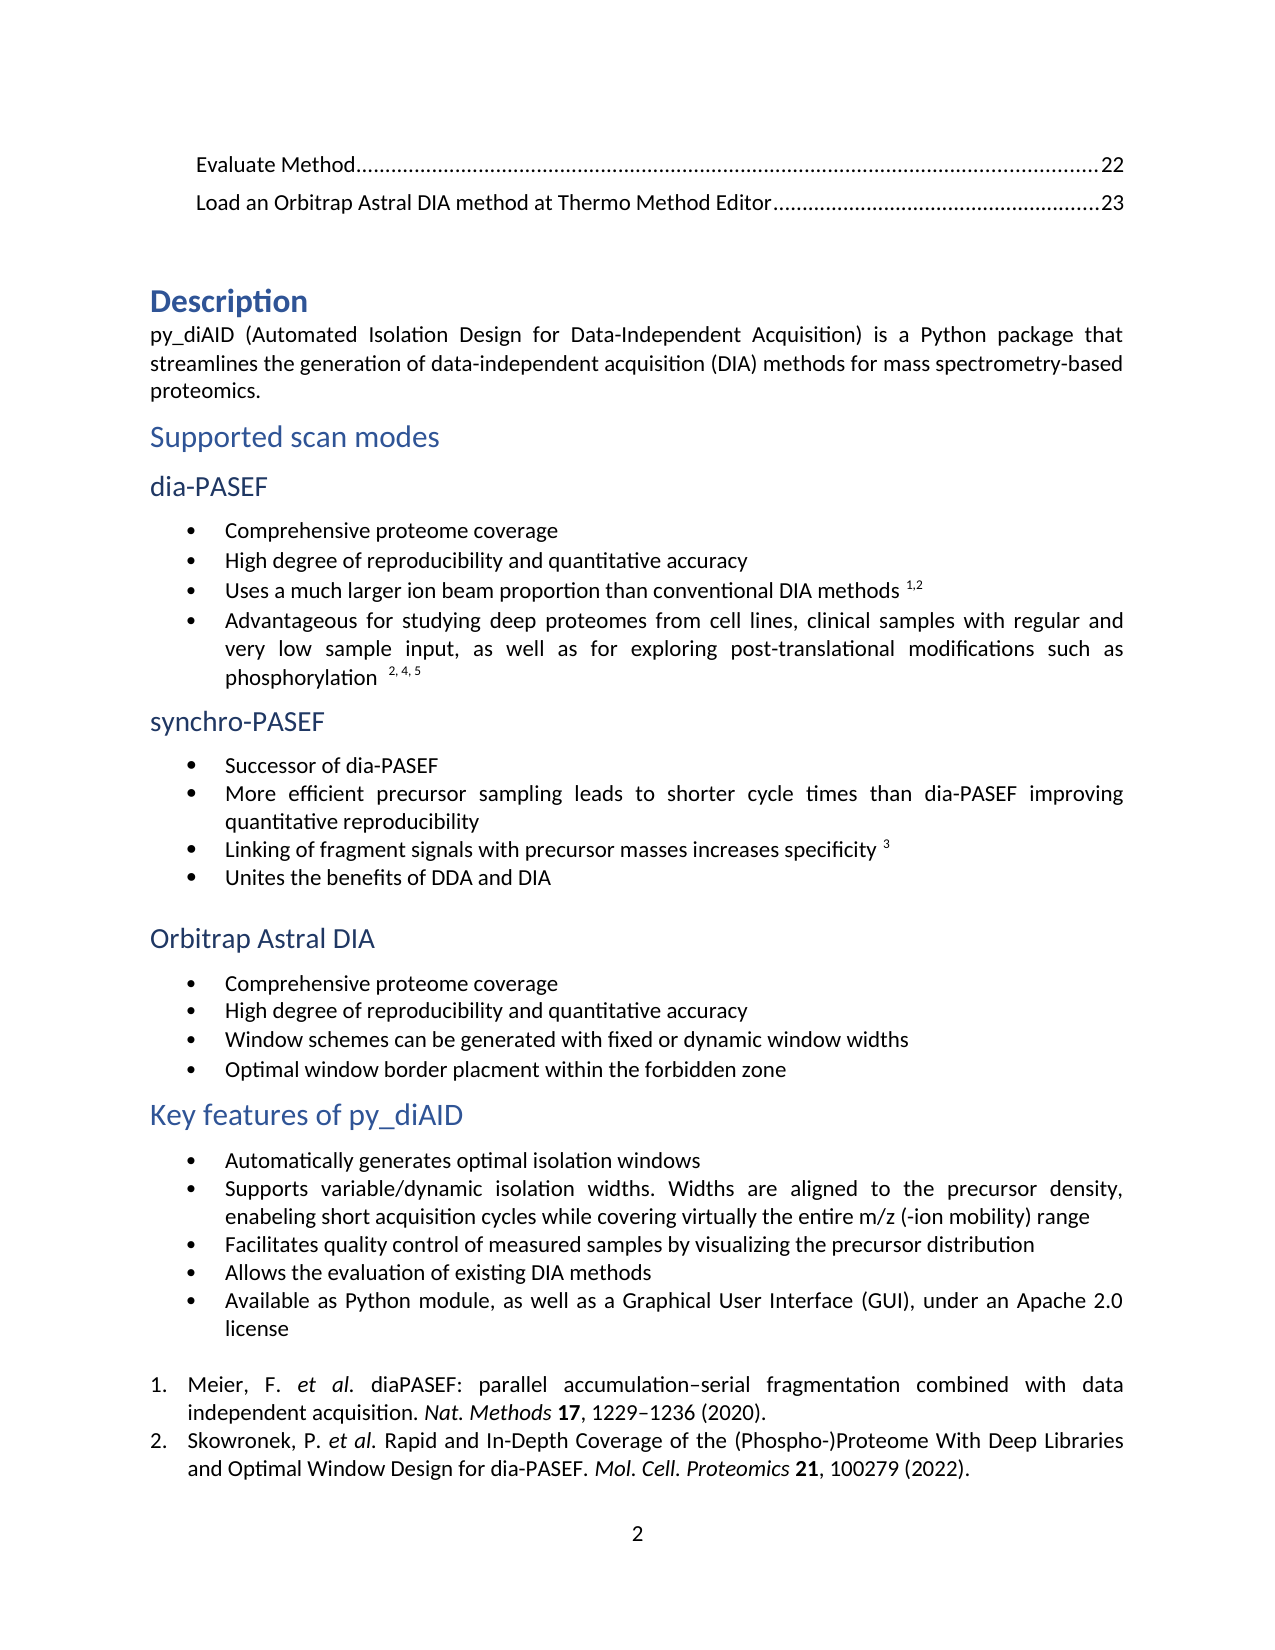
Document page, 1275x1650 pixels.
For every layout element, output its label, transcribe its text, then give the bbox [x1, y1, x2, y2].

list Advantageous for studying deep proteomes from cell lines, clinical samples with regular and very low sample input, as well as for exploring post-translational modifications such as phosphorylation 2, 4, 5 [187, 607, 1125, 691]
list High degree of reproducibility and quantitative accuracy [187, 546, 1125, 574]
list Linking of fragment signals with precursor masses increases specificity 3 [187, 835, 1125, 863]
list Skowronek, P. et al. Rapid and In-Depth Coverage of the (Phospho-)Proteome With Deep Libraries and Optimal Window Design for dia-PASEF. Mol. Cell. Proteomics 21, 100279 (2022). [150, 1426, 1125, 1482]
list Allows the evaluation of existing DIA methods [187, 1258, 1125, 1286]
subtitle Supported scan modes [150, 417, 1125, 455]
list High degree of reproducibility and quantitative accuracy [187, 997, 1125, 1025]
subtitle Description [150, 280, 1125, 321]
subtitle dia-PASEF [150, 468, 1125, 503]
list More efficient precursor sampling leads to shorter cycle times than dia-PASEF improving quantitative reproducibility [187, 779, 1125, 835]
subtitle Orbitrap Astral DIA [150, 921, 1125, 956]
list Uses a much larger ion beam proportion than conventional DIA methods 1,2 [187, 576, 1125, 604]
list Supports variable/dynamic isolation widths. Widths are aligned to the precursor density, enabeling short acquisition cycles while covering virtually the entire m/z (-ion mobility) range [187, 1174, 1125, 1230]
list Comprehensive proteome coverage [187, 969, 1125, 997]
list Optimal window border placment within the forbidden zone [187, 1055, 1125, 1083]
list Meier, F. et al. diaPASEF: parallel accumulation–serial fragmentation combined with data independent acquisition. Nat. Methods 17, 1229–1236 (2020). [150, 1370, 1125, 1426]
list Unites the benefits of DDA and DIA [187, 863, 1125, 891]
list Available as Python module, as well as a Graphical User Interface (GUI), under an Apache 2.0 license [187, 1286, 1125, 1342]
list Automatically generates optimal isolation windows [187, 1146, 1125, 1174]
list Successor of dia-PASEF [187, 751, 1125, 779]
subtitle synchro-PASEF [150, 703, 1125, 739]
list Facilitates quality control of measured samples by visualizing the precursor distribution [187, 1230, 1125, 1258]
text py_diAID (Automated Isolation Design for Data-Independent Acquisition) is a Python package that streamlines the generation of data-independent acquisition (DIA) methods for mass spectrometry-based proteomics. [150, 321, 1125, 405]
list Window schemes can be generated with fixed or dynamic window widths [187, 1025, 1125, 1053]
subtitle Key features of py_diAID [150, 1095, 1125, 1133]
list Comprehensive proteome coverage [187, 516, 1125, 544]
